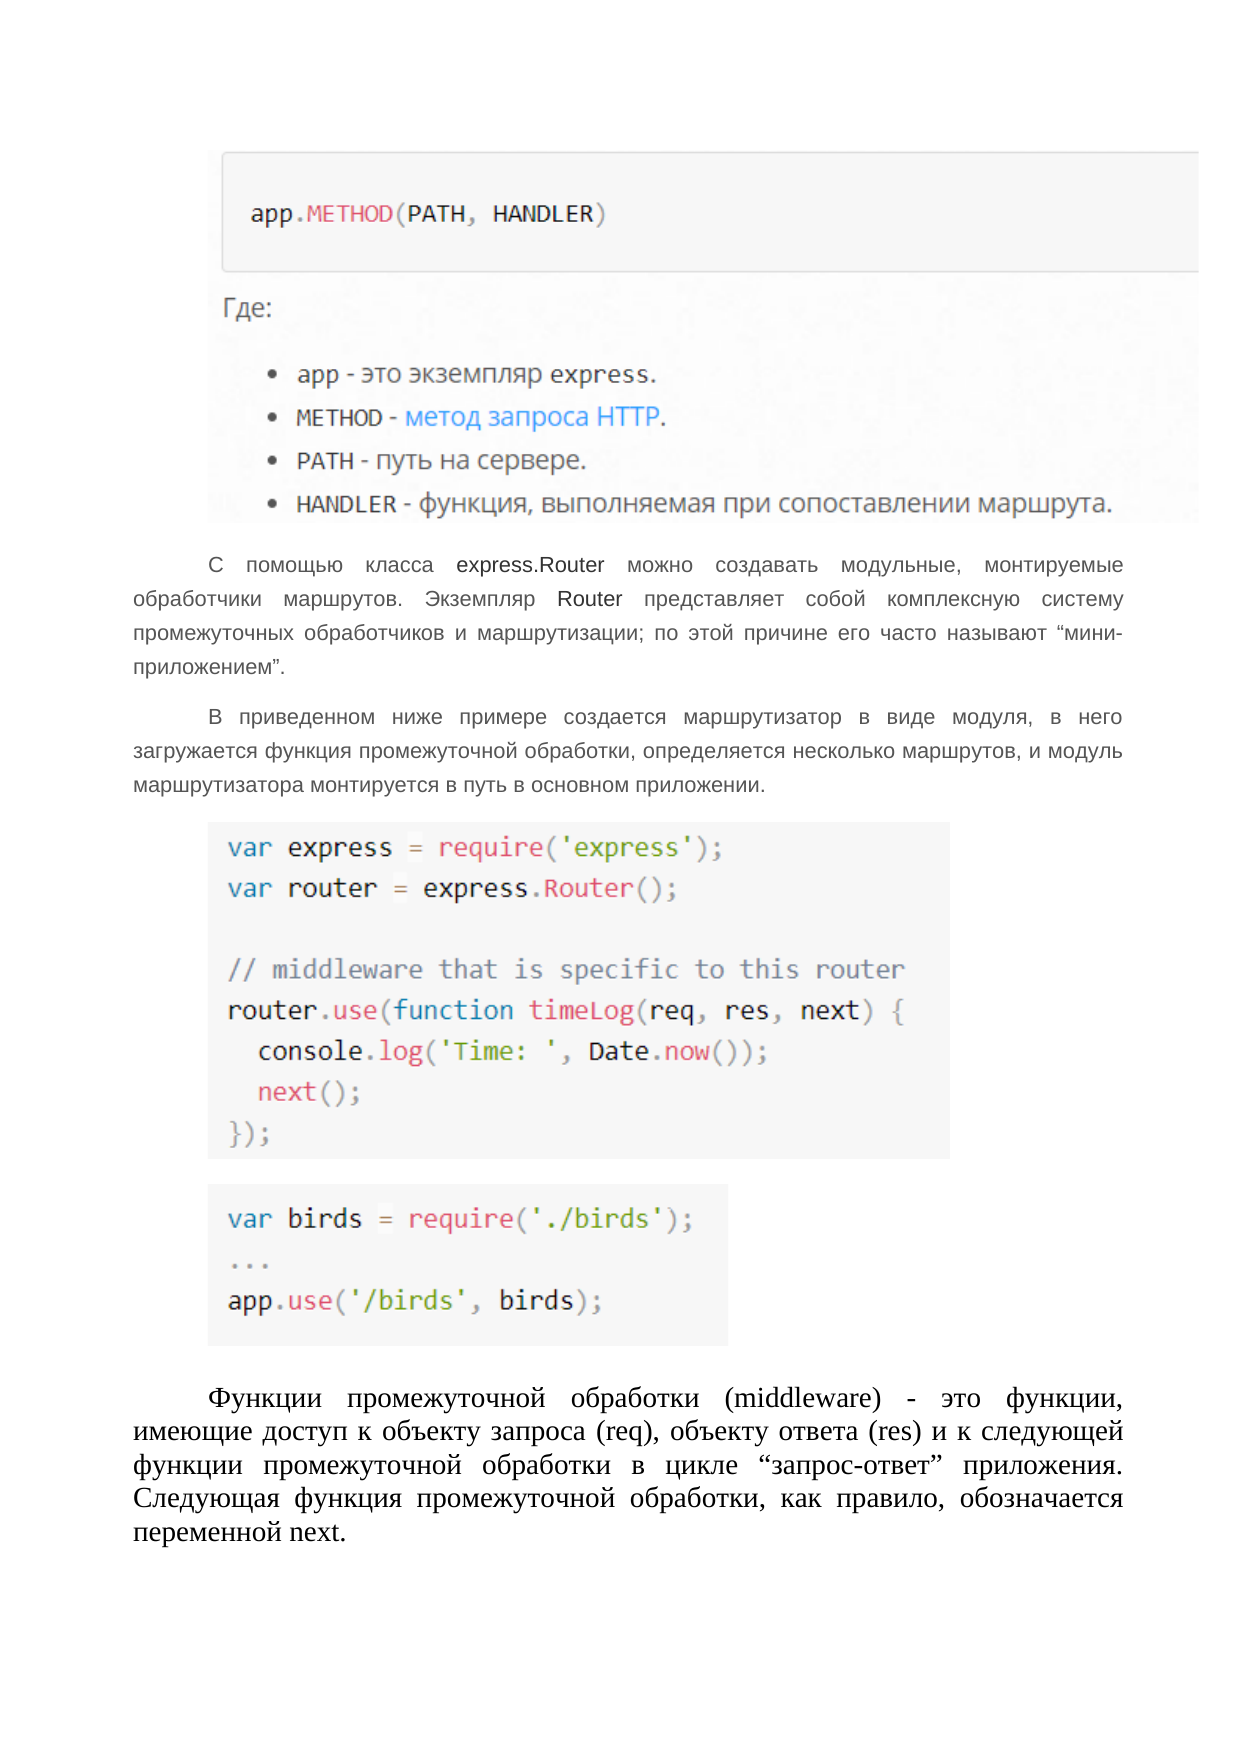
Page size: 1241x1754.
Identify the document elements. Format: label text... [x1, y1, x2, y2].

text В приведенном ниже примере создается маршрутизатор в виде модуля, в него загружается функция промежуточной обработки, определяется несколько маршрутов, и модуль маршрутизатора монтируется в путь в основном приложении. [133, 704, 1124, 797]
text С помощью класса express.Router можно создавать модульные, монтируемые обработчики маршрутов. Экземпляр Router представляет собой комплексную систему промежуточных обработчиков и маршрутизации; по этой причине его часто называют “мини-приложением”. [133, 552, 1124, 679]
picture [207, 150, 1199, 523]
picture [207, 1184, 729, 1346]
picture [207, 822, 950, 1159]
text Функции промежуточной обработки (middleware) - это функции, имеющие доступ к объекту запроса (req), объекту ответа (res) и к следующей функции промежуточной обработки в цикле “запрос-ответ” приложения. Следующая функция промежуточной обработки, как правило, обозначается переменной next. [133, 1380, 1124, 1547]
